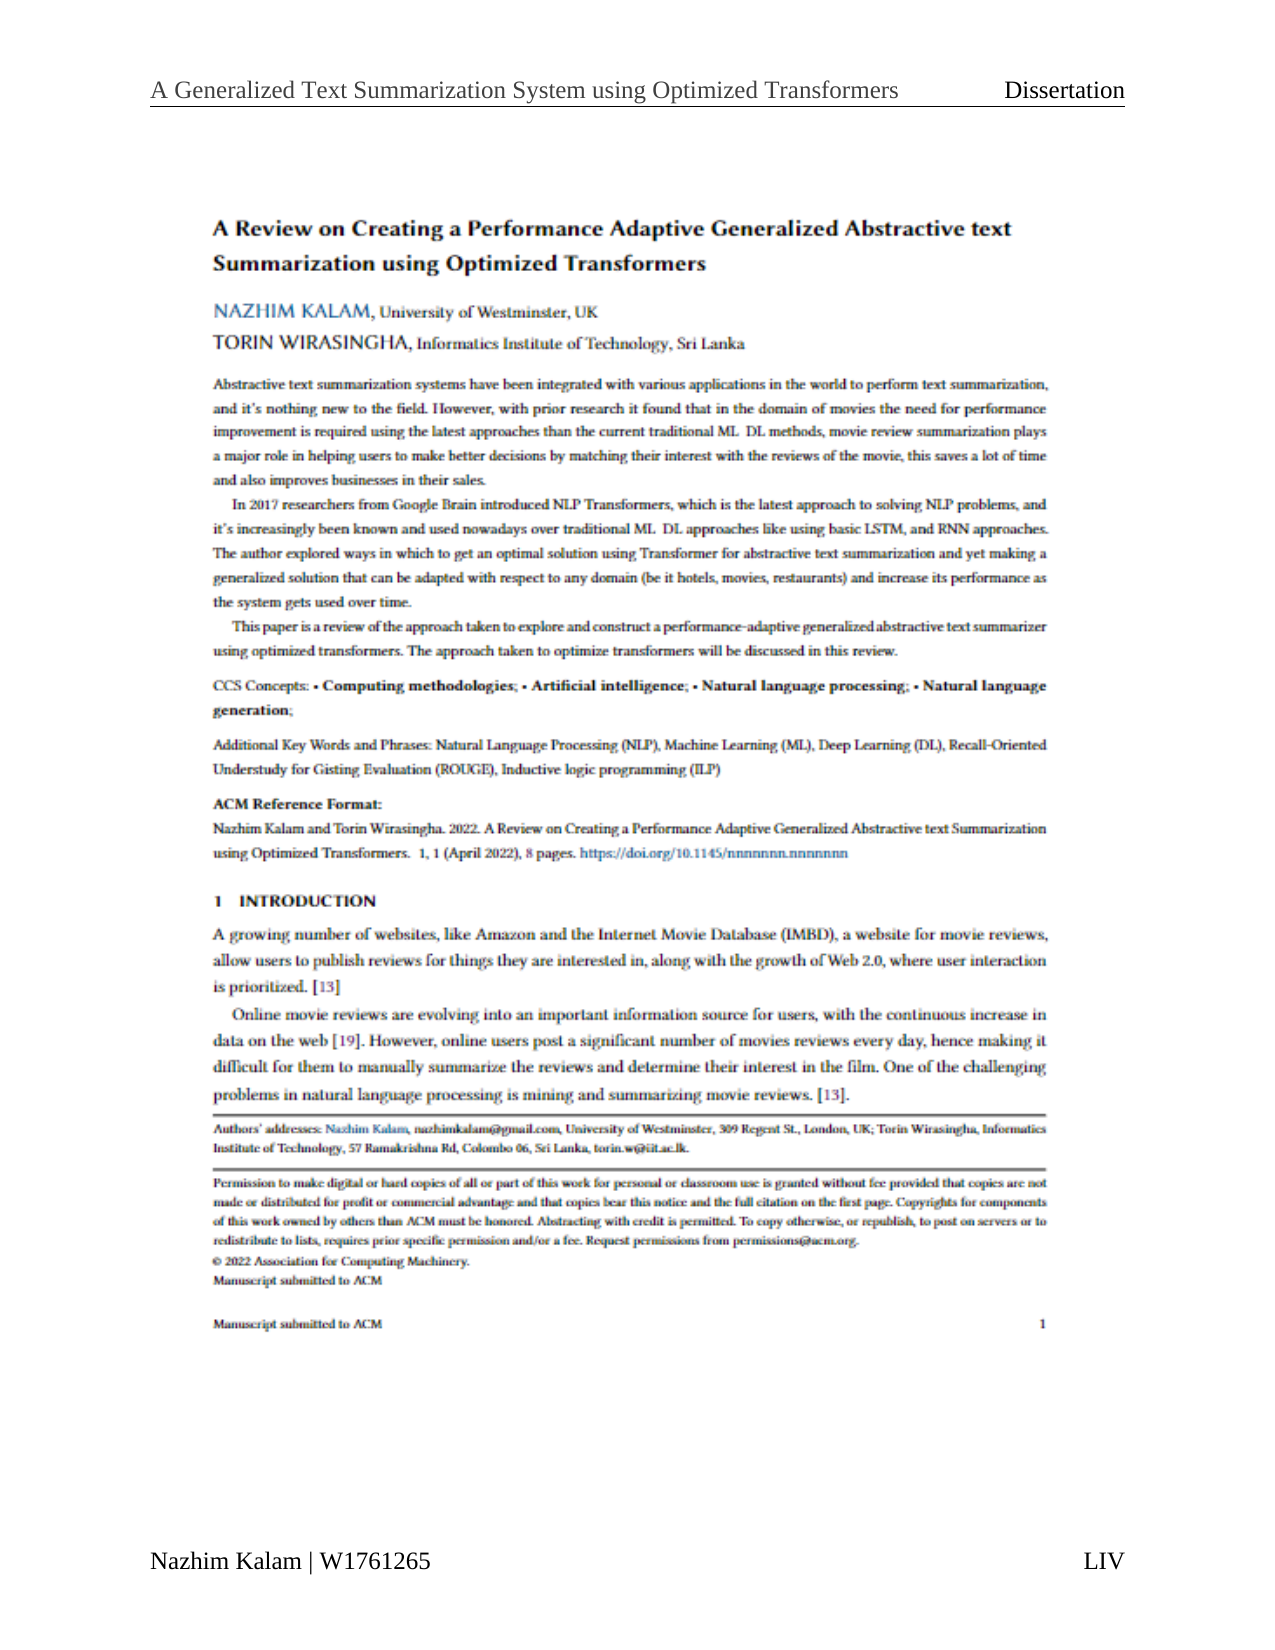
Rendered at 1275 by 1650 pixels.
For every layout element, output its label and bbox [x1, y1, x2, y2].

picture [154, 150, 1121, 1421]
